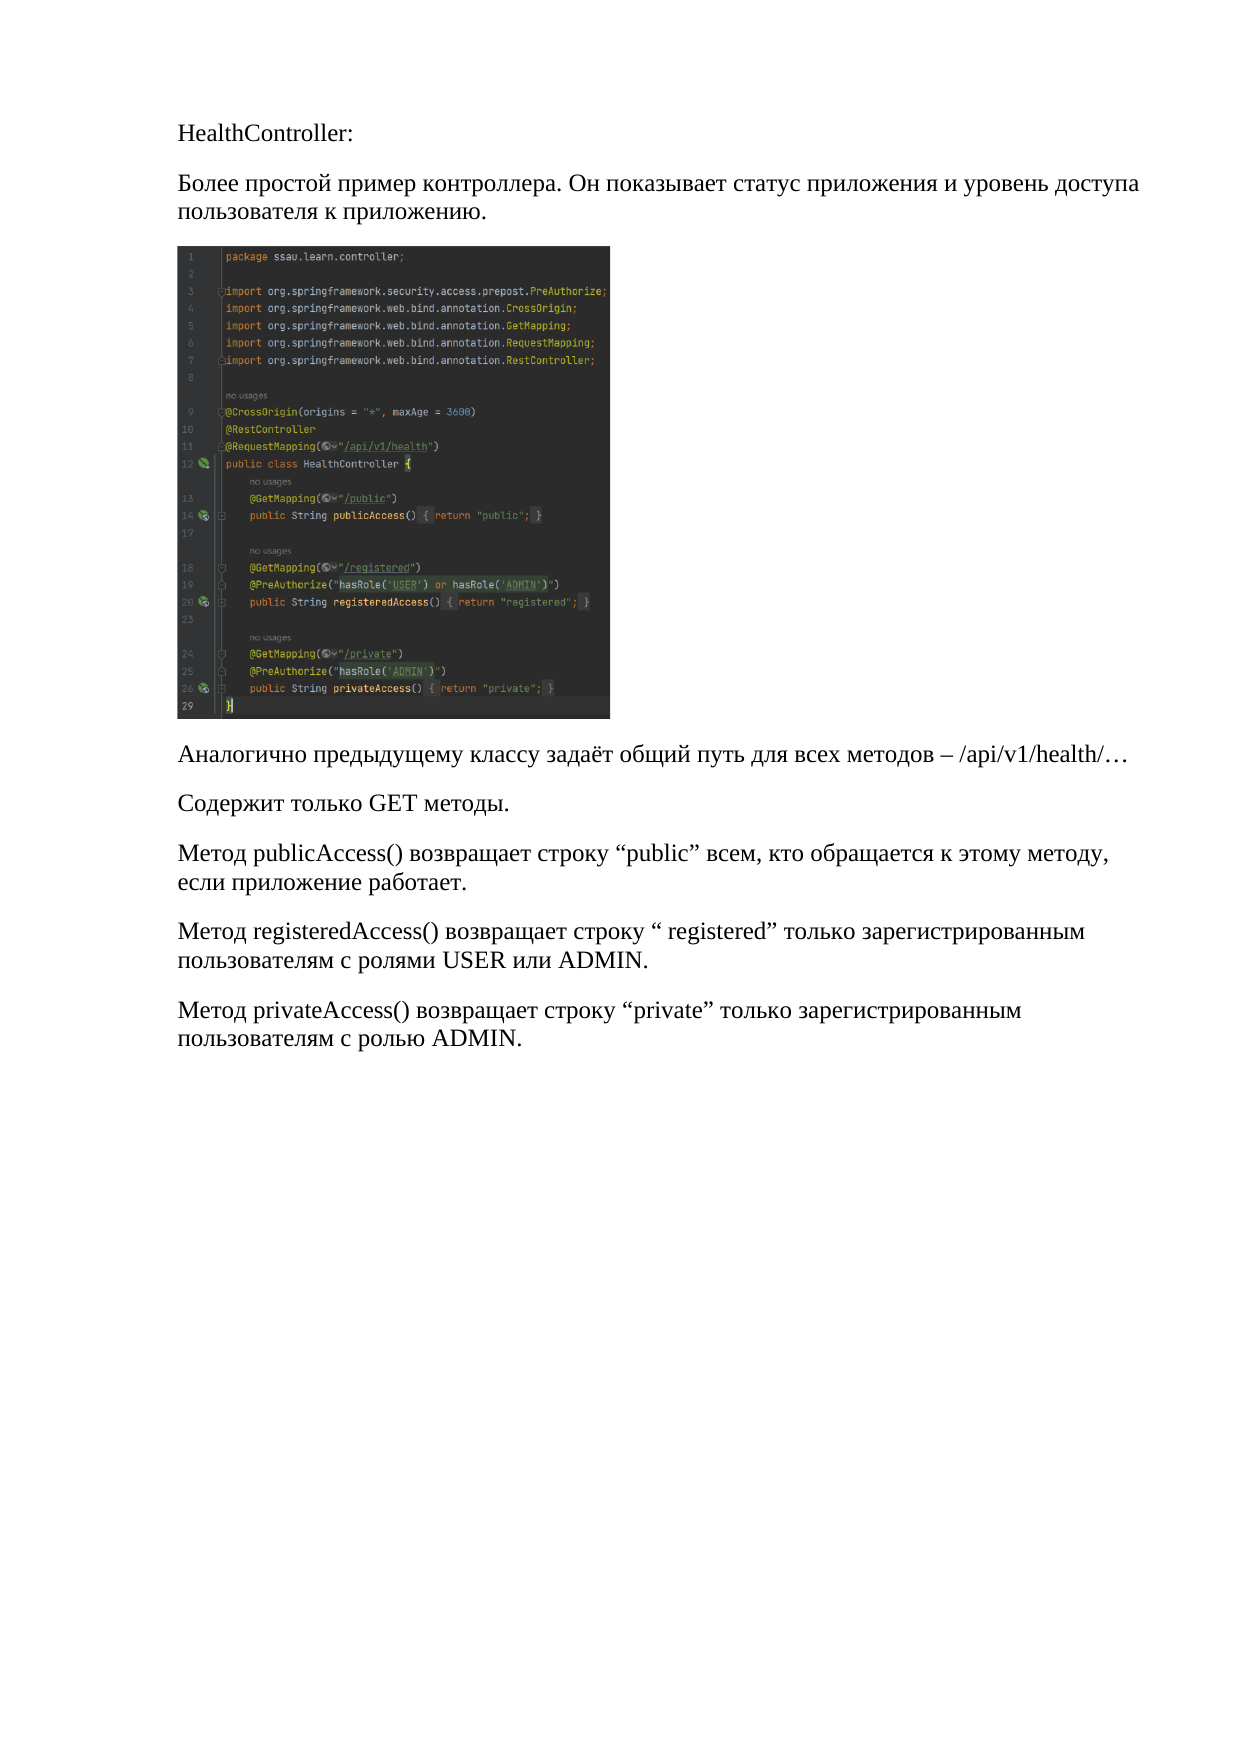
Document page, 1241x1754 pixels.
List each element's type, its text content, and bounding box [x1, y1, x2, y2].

text Метод publicAccess() возвращает строку “public” всем, кто обращается к этому методу, если приложение работает. [177, 838, 1152, 896]
text Аналогично предыдущему классу задаёт общий путь для всех методов – /api/v1/health/… [177, 739, 1152, 768]
picture [177, 246, 611, 719]
text Более простой пример контроллера. Он показывает статус приложения и уровень доступа пользователя к приложению. [177, 168, 1152, 225]
text Содержит только GET методы. [177, 788, 1152, 817]
text HealthController: [177, 118, 1152, 147]
text Метод registeredAccess() возвращает строку “ registered” только зарегистрированным пользователям с ролями USER или ADMIN. [177, 916, 1152, 974]
text Метод privateAccess() возвращает строку “private” только зарегистрированным пользователям с ролью ADMIN. [177, 995, 1152, 1052]
